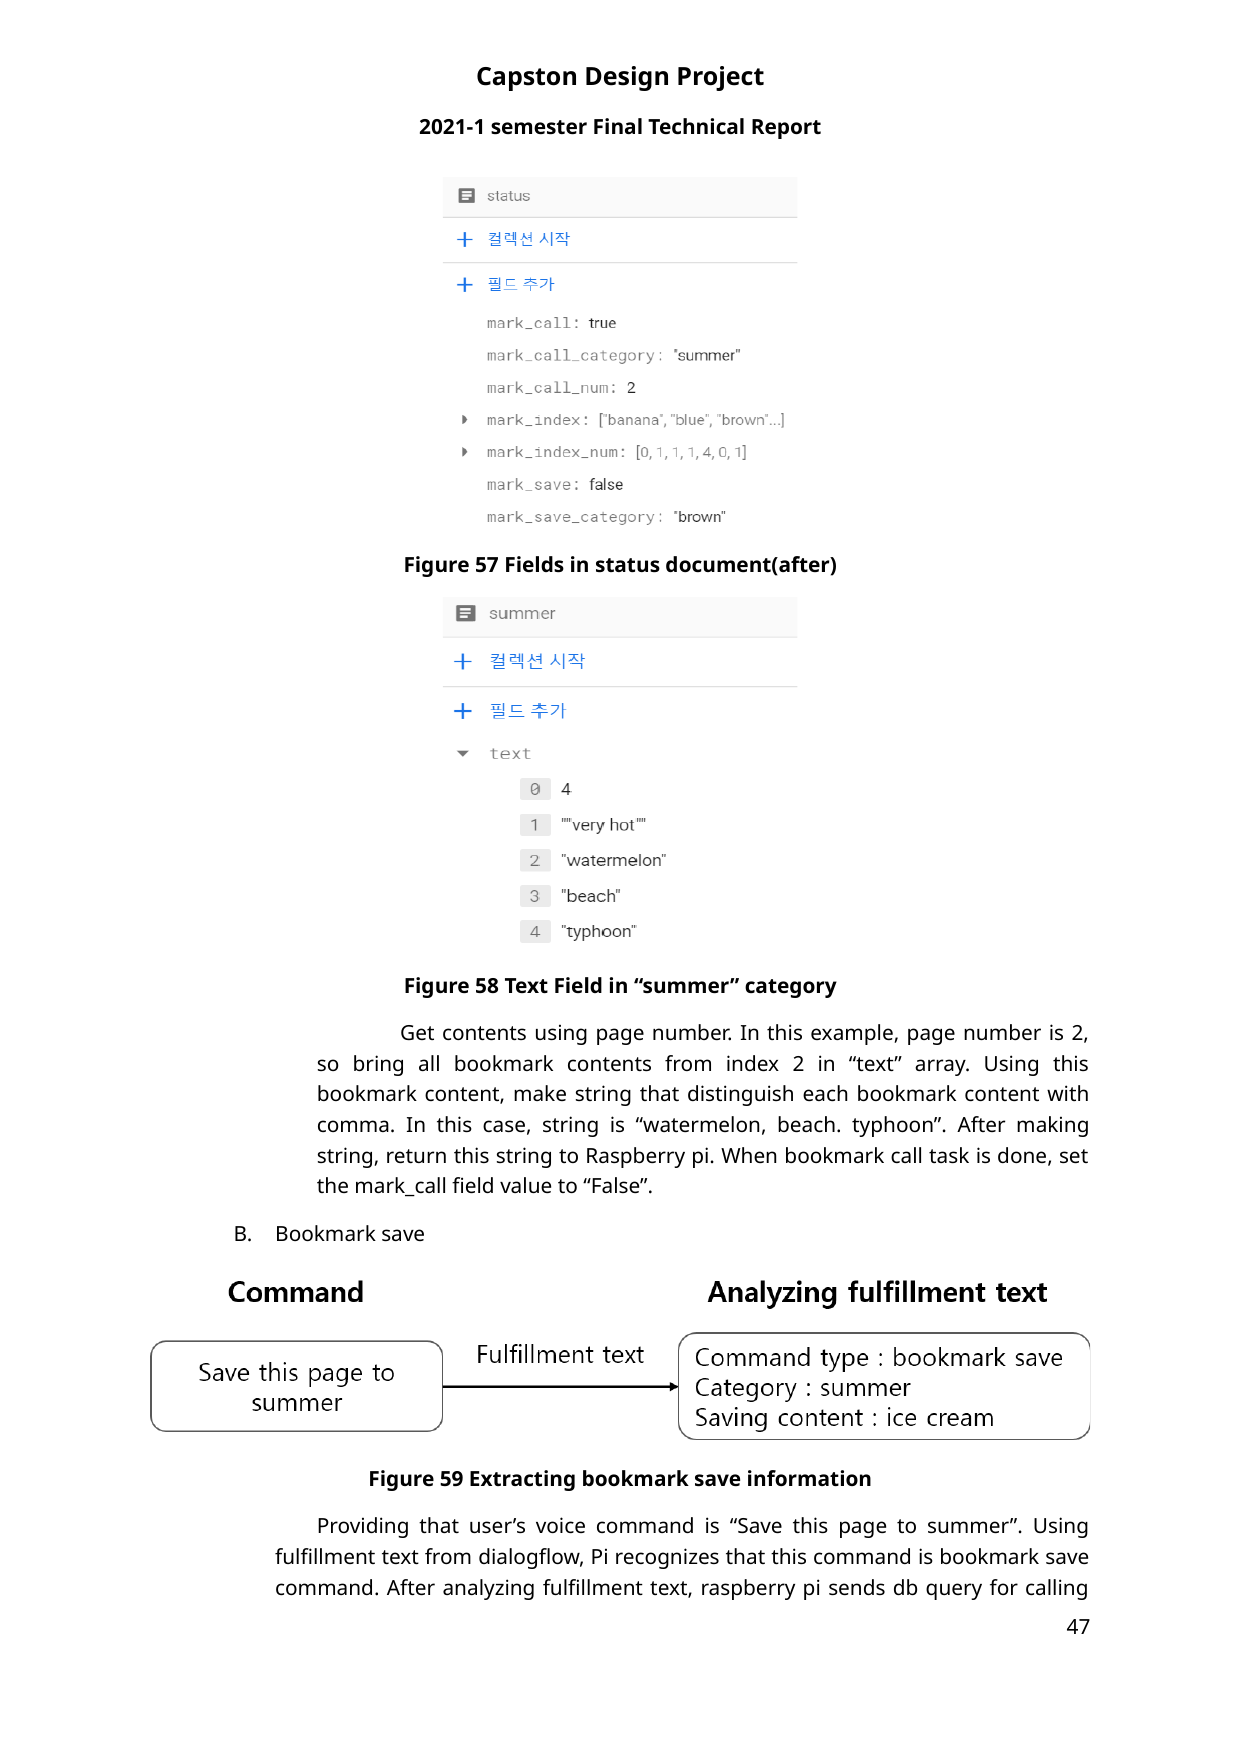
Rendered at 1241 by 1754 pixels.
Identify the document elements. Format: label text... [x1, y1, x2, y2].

picture [442, 177, 798, 532]
list Get contents using page number. In this example, page number is 2, so bring all bookmark contents from index 2 in “text” array. Using this bookmark content, make string that distinguish each bookmark content with comma. In this case, string is “watermelon, beach. typhoon”. After making string, return this string to Raspberry pi. When bookmark call task is done, set the mark_call field value to “False”. [317, 1018, 1090, 1200]
list Bookmark save [233, 1219, 1090, 1247]
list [275, 1511, 1090, 1601]
picture [442, 597, 798, 952]
picture [150, 1266, 1091, 1446]
